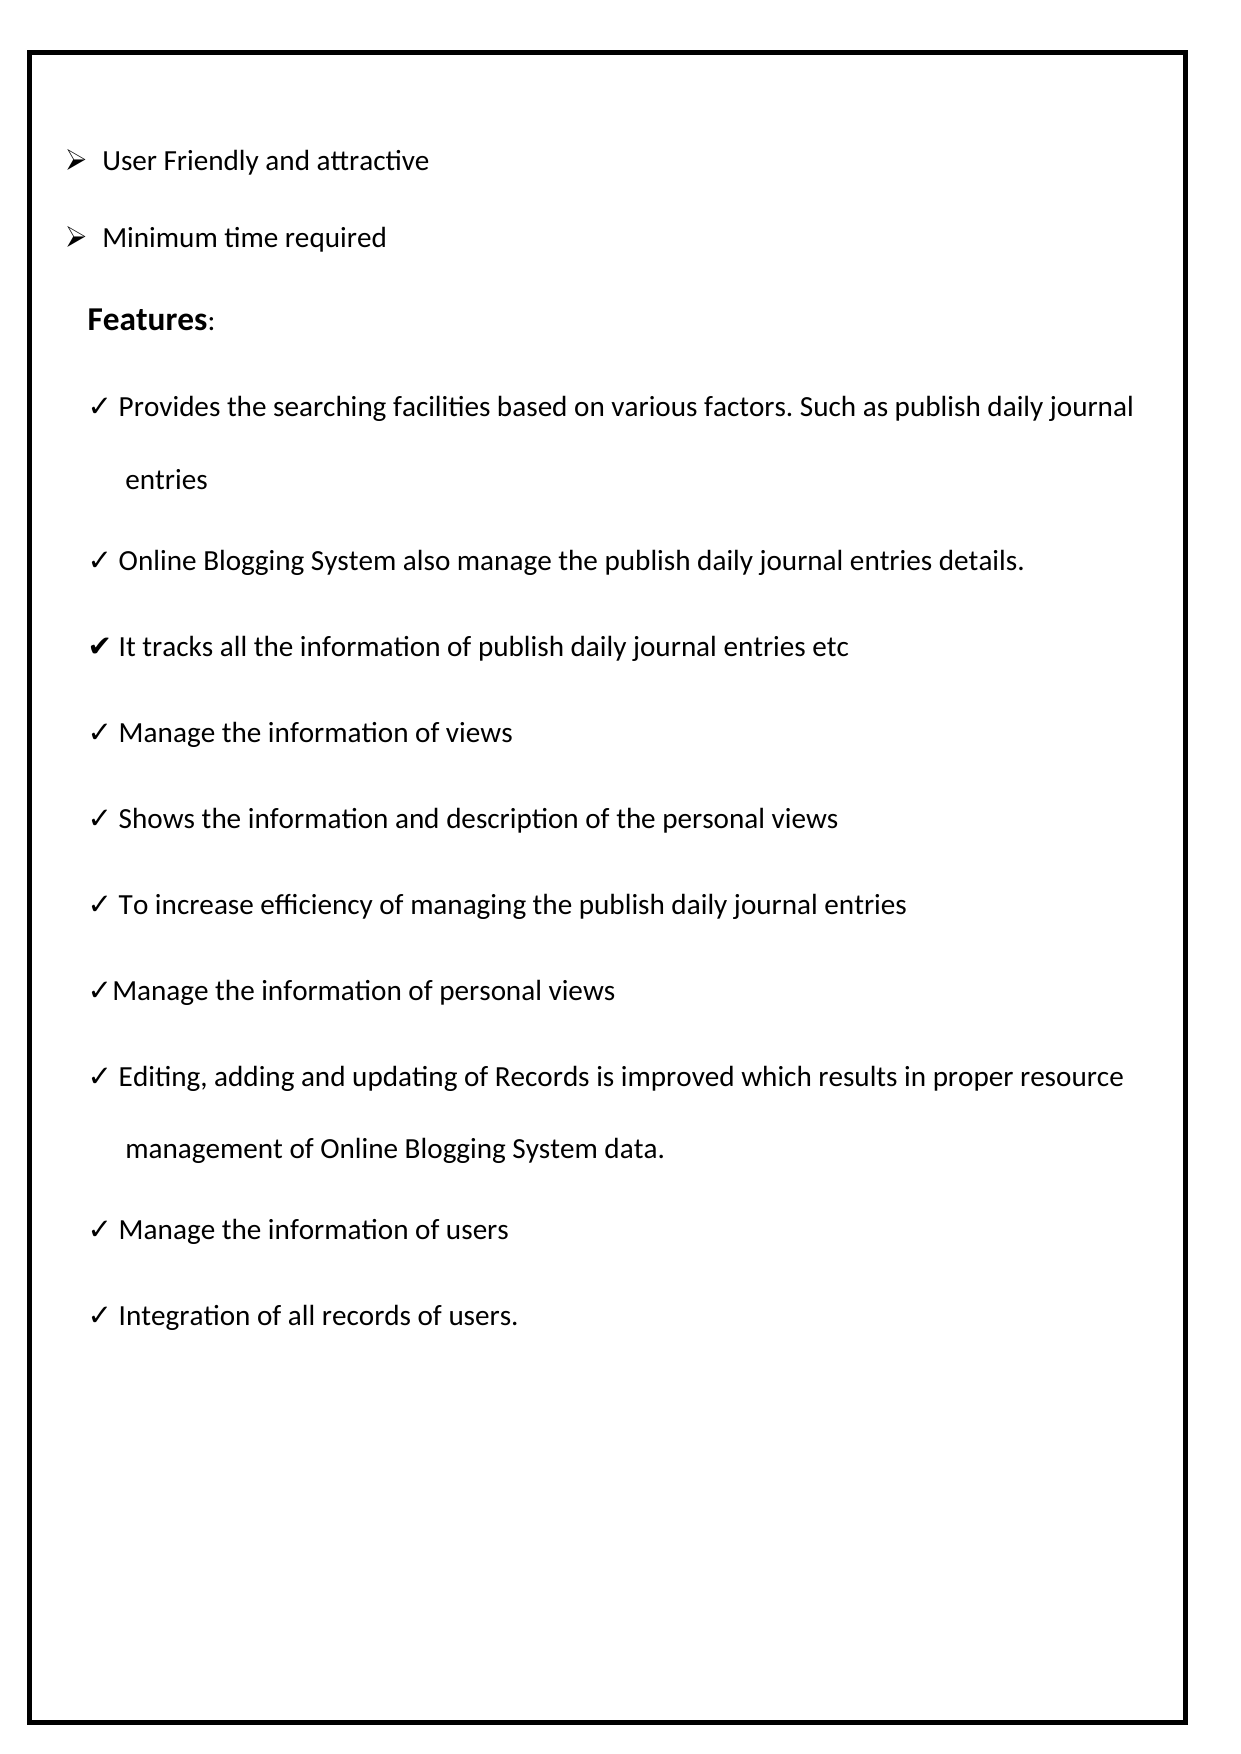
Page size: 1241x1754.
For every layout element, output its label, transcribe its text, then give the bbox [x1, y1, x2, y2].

subtitle ✓Manage the information of personal views [87, 969, 1183, 1009]
subtitle ✓ Shows the information and description of the personal views [87, 797, 1183, 837]
subtitle ✓ Editing, adding and updating of Records is improved which results in proper resource management of Online Blogging System data. [87, 1055, 1183, 1166]
subtitle ✓ Provides the searching facilities based on various factors. Such as publish daily journal entries [87, 386, 1183, 497]
subtitle Features: [87, 297, 1183, 338]
subtitle Minimum time required [64, 219, 1183, 255]
subtitle ✓ Manage the information of views [87, 711, 1183, 751]
subtitle ✓ Online Blogging System also manage the publish daily journal entries details. [87, 539, 1183, 578]
subtitle ✔ It tracks all the information of publish daily journal entries etc [87, 625, 1183, 664]
subtitle User Friendly and attractive [64, 142, 1183, 177]
subtitle ✓ Integration of all records of users. [87, 1294, 1183, 1334]
subtitle ✓ To increase efficiency of managing the publish daily journal entries [87, 883, 1183, 923]
subtitle ✓ Manage the information of users [87, 1208, 1183, 1248]
